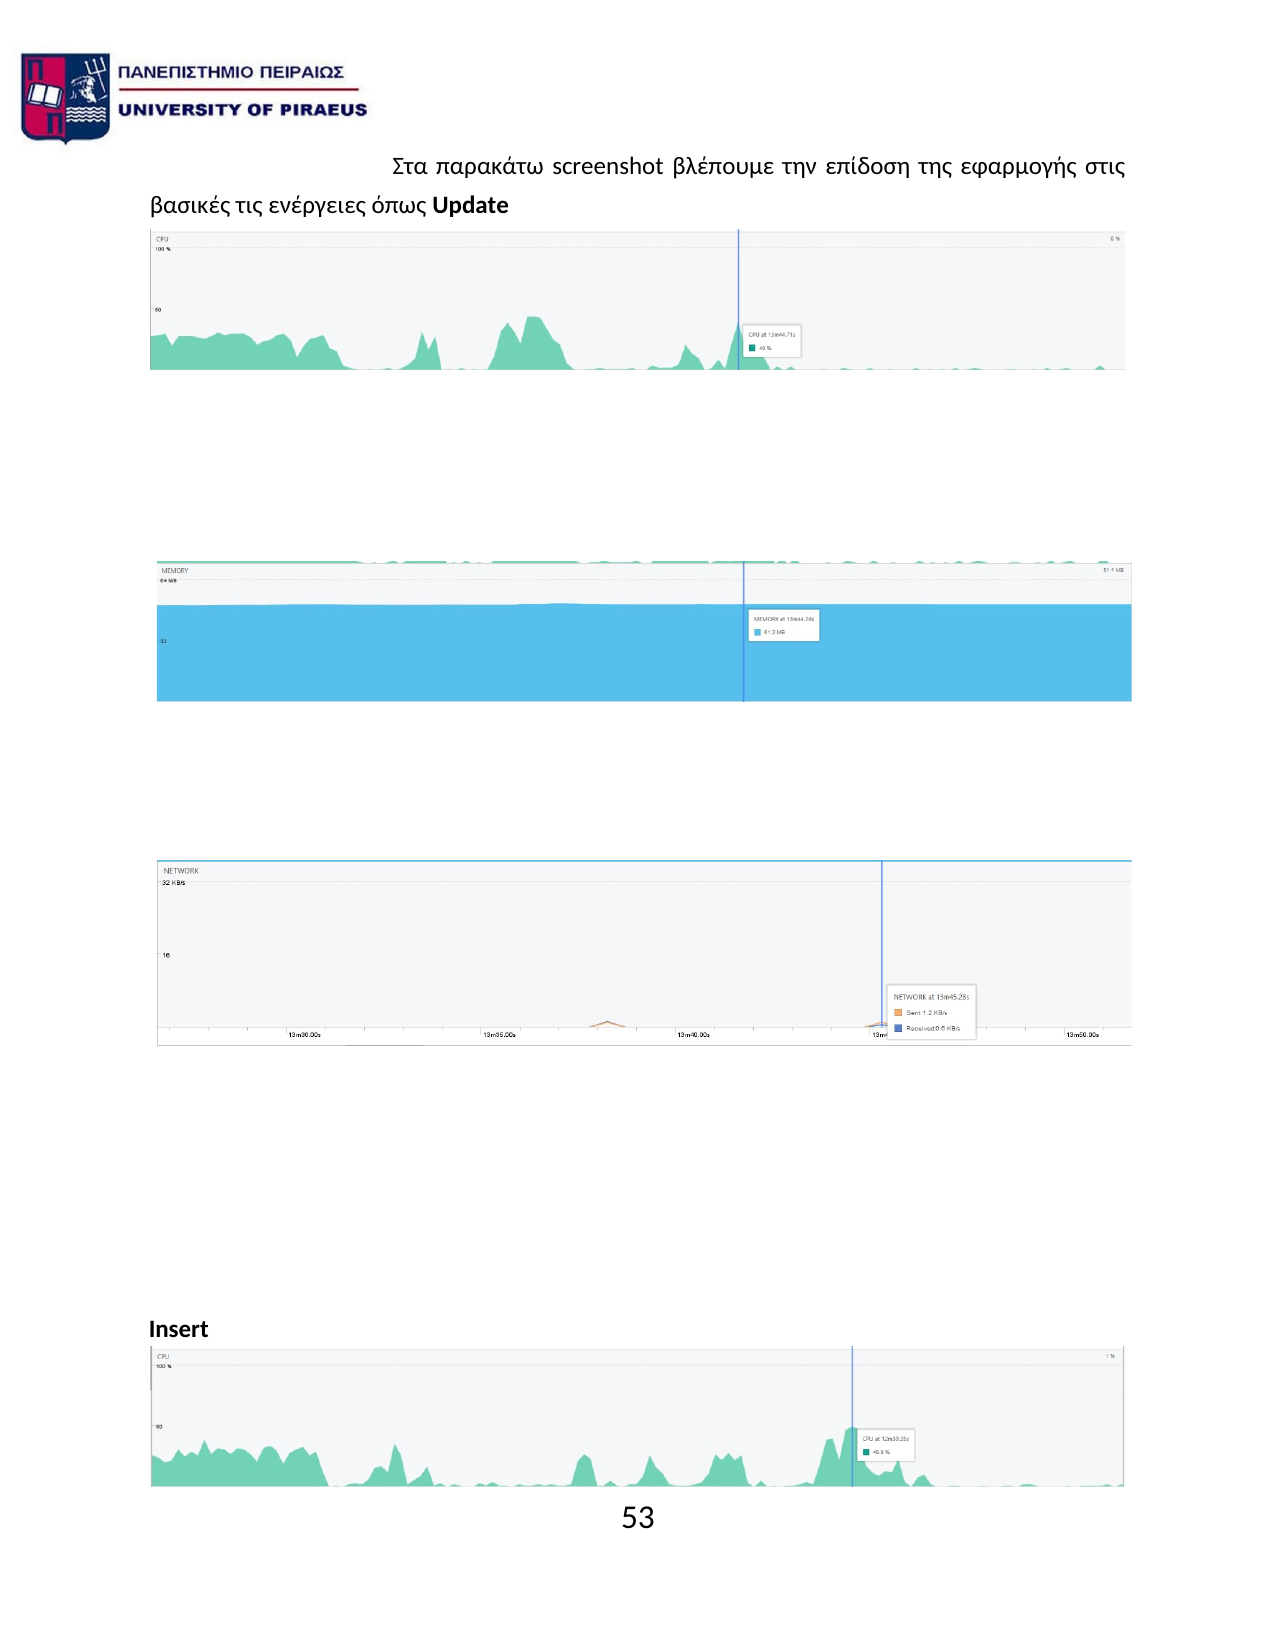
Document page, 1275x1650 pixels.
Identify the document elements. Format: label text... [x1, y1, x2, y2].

picture [156, 561, 1132, 702]
picture [150, 229, 1125, 370]
picture [150, 1346, 1125, 1487]
picture [12, 9, 374, 184]
text Στα παρακάτω screenshot βλέπουμε την επίδοση της εφαρμογής στις βασικές τις ενέργειες όπως Update [148, 150, 1126, 220]
picture [156, 860, 1132, 1046]
text Insert [148, 1313, 1163, 1344]
